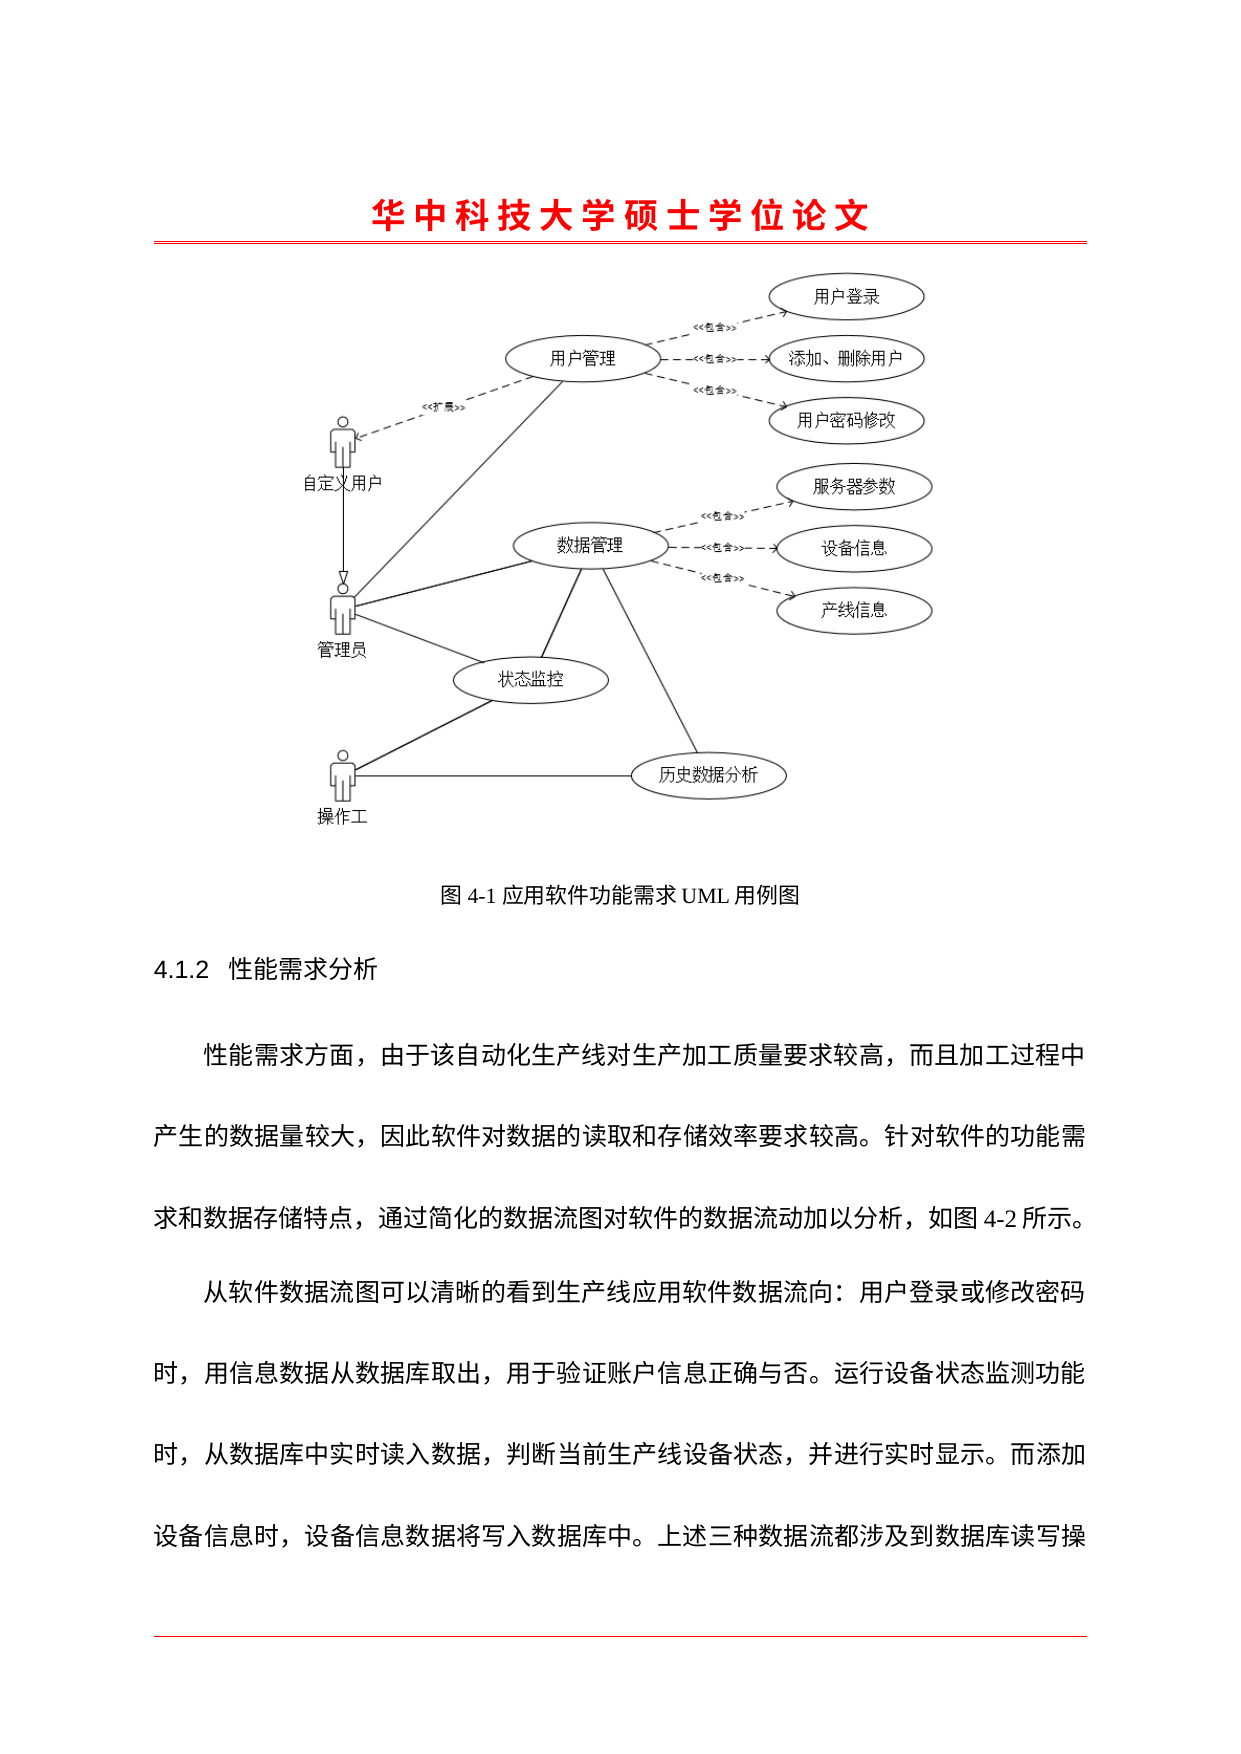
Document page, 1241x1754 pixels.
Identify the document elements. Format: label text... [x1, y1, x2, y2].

text 图 4-1 应用软件功能需求UML用例图 [153, 878, 1087, 909]
subtitle 性能需求分析 [153, 936, 1087, 1001]
picture [300, 269, 941, 831]
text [153, 1258, 1087, 1567]
text 性能需求方面，由于该自动化生产线对生产加工质量要求较高，而且加工过程中产生的数据量较大，因此软件对数据的读取和存储效率要求较高。针对软件的功能需求和数据存储特点，通过简化的数据流图对软件的数据流动加以分析，如图4-2所示。 [153, 1021, 1087, 1249]
